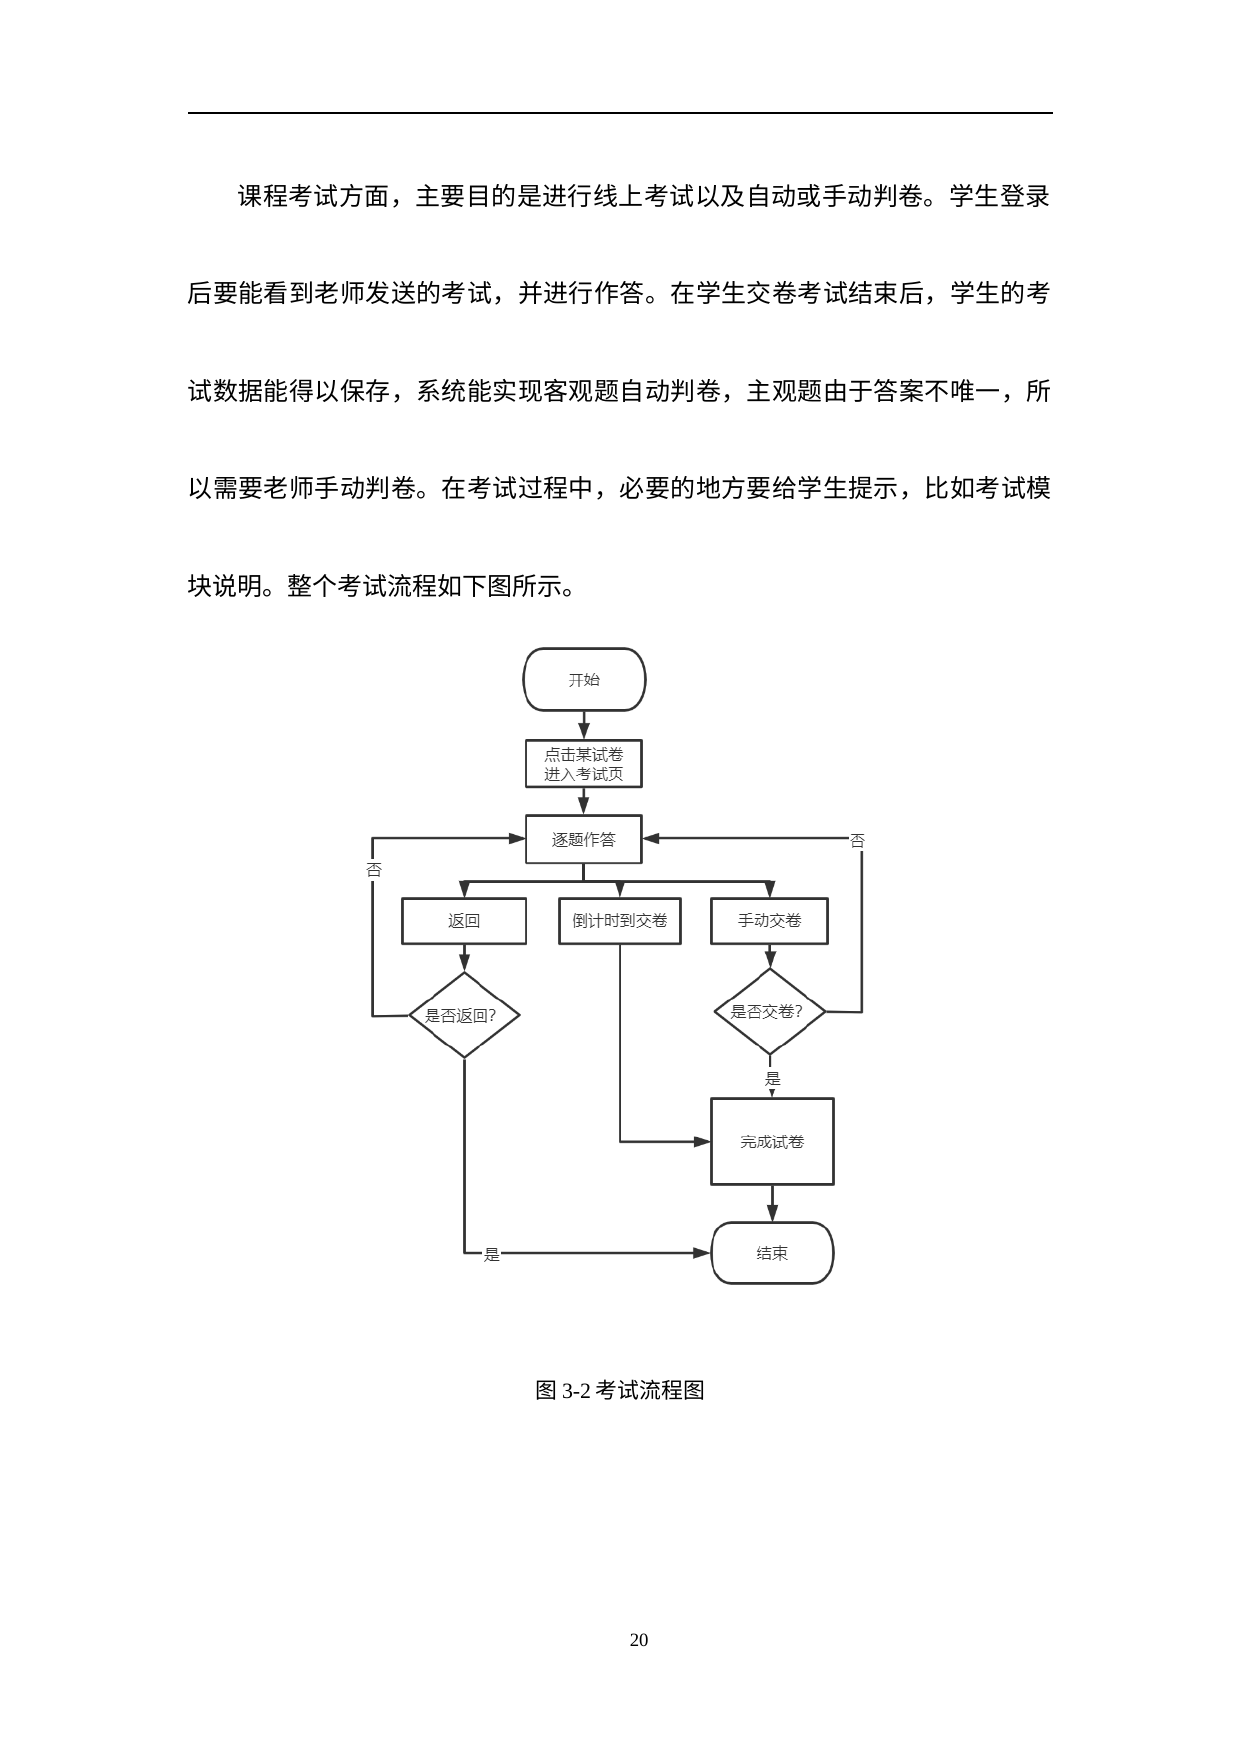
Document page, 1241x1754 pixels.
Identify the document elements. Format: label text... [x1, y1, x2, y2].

picture [340, 635, 900, 1319]
text 课程考试方面，主要目的是进行线上考试以及自动或手动判卷。学生登录后要能看到老师发送的考试，并进行作答。在学生交卷考试结束后，学生的考试数据能得以保存，系统能实现客观题自动判卷，主观题由于答案不唯一，所以需要老师手动判卷。在考试过程中，必要的地方要给学生提示，比如考试模块说明。整个考试流程如下图所示。 [187, 162, 1053, 617]
text 图3-2考试流程图 [187, 1372, 1053, 1405]
